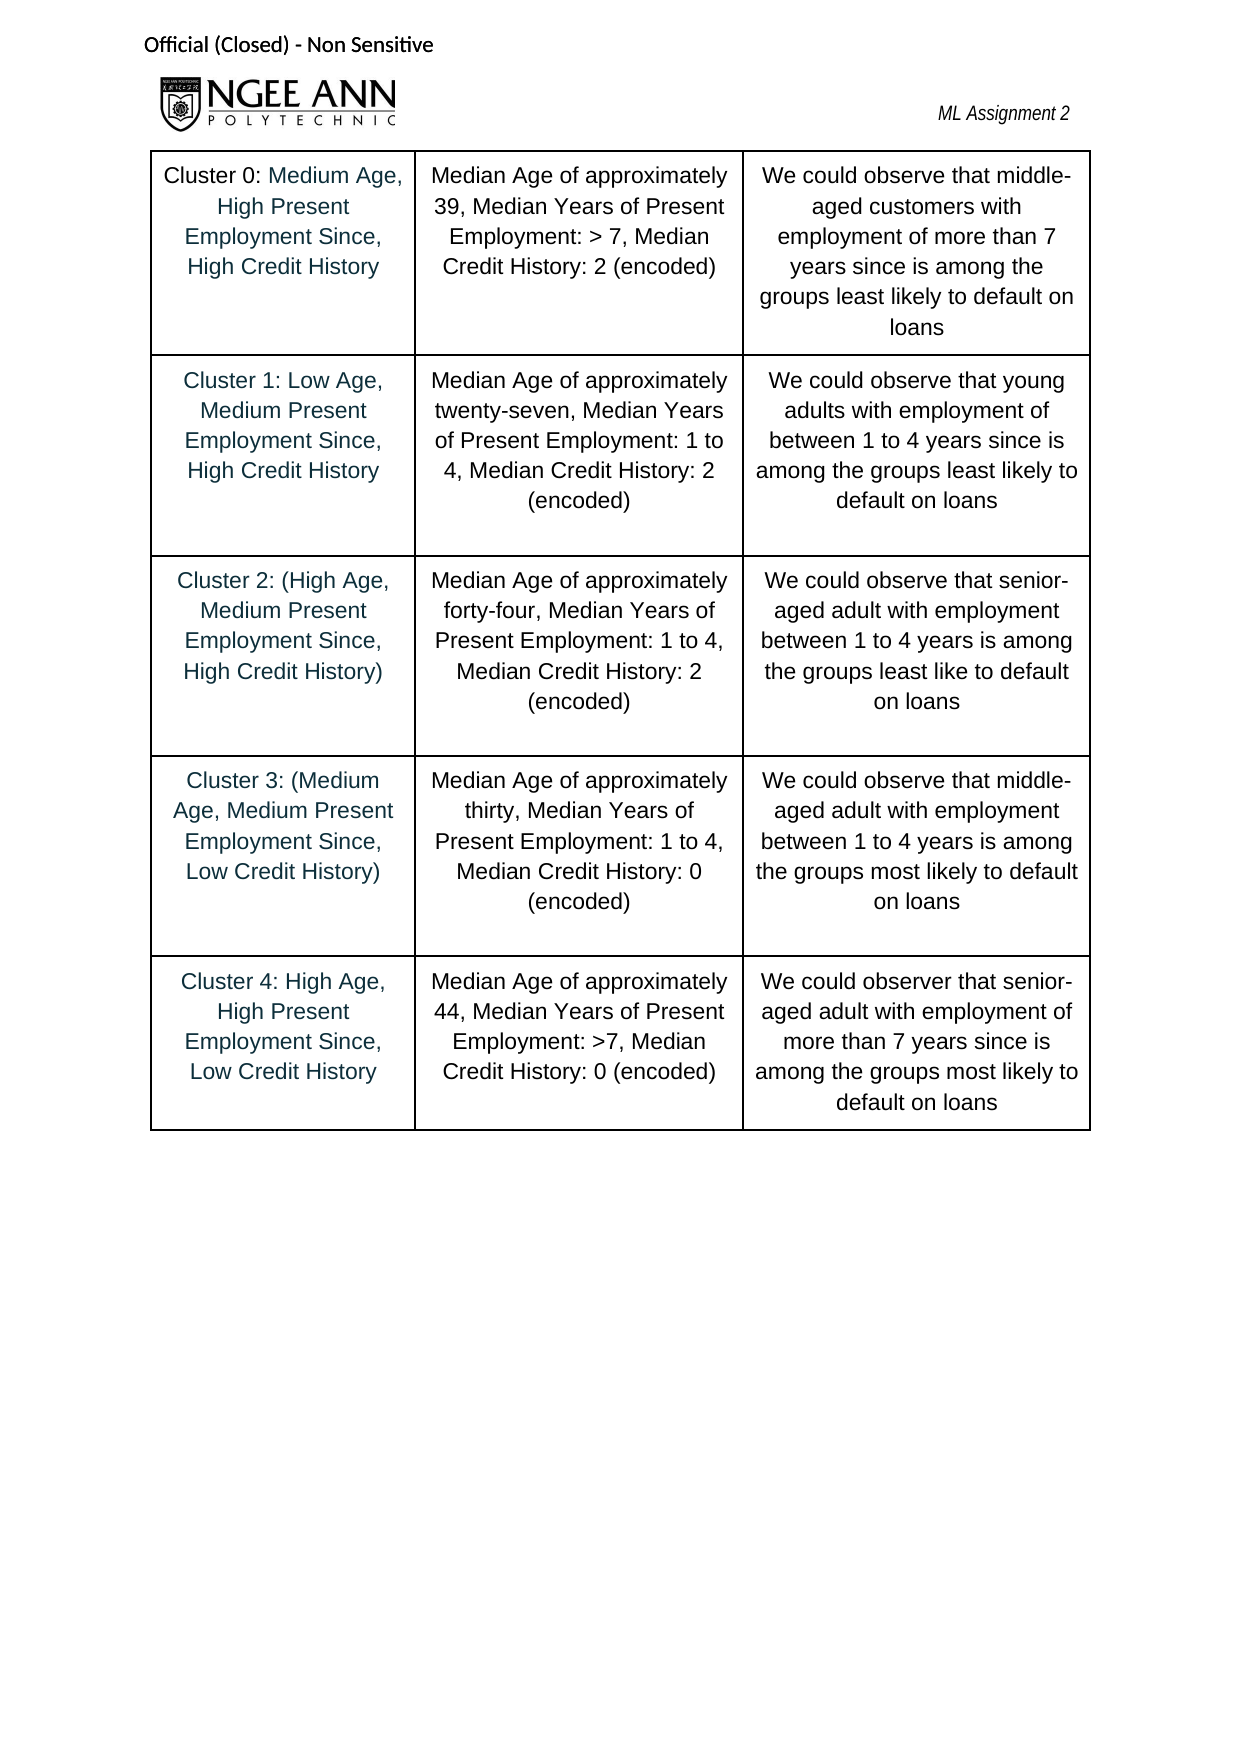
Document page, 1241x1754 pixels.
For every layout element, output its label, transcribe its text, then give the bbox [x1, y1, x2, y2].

table_cell Cluster 0: Medium Age, High Present Employment Since, High Credit History [152, 152, 414, 354]
table_cell We could observe that senior-aged adult with employment between 1 to 4 years is among the groups least like to default on loans [744, 557, 1089, 755]
table_cell Median Age of approximately 44, Median Years of Present Employment: >7, Median Credit History: 0 (encoded) [416, 957, 742, 1129]
table_cell Median Age of approximately 39, Median Years of Present Employment: > 7, Median Credit History: 2 (encoded) [416, 152, 742, 354]
table_cell We could observer that senior-aged adult with employment of more than 7 years since is among the groups most likely to default on loans [744, 957, 1089, 1129]
table_cell Cluster 4: High Age, High Present Employment Since, Low Credit History [152, 957, 414, 1129]
table_cell Median Age of approximately twenty-seven, Median Years of Present Employment: 1 to 4, Median Credit History: 2 (encoded) [416, 356, 742, 554]
table_cell Median Age of approximately forty-four, Median Years of Present Employment: 1 to 4, Median Credit History: 2 (encoded) [416, 557, 742, 755]
table_cell Cluster 3: (Medium Age, Medium Present Employment Since, Low Credit History) [152, 757, 414, 955]
picture [160, 77, 395, 132]
table_cell Cluster 1: Low Age, Medium Present Employment Since, High Credit History [152, 356, 414, 554]
table_cell We could observe that middle-aged adult with employment between 1 to 4 years is among the groups most likely to default on loans [744, 757, 1089, 955]
table_cell We could observe that young adults with employment of between 1 to 4 years since is among the groups least likely to default on loans [744, 356, 1089, 554]
table_cell We could observe that middle-aged customers with employment of more than 7 years since is among the groups least likely to default on loans [744, 152, 1089, 354]
table_cell Cluster 2: (High Age, Medium Present Employment Since, High Credit History) [152, 557, 414, 755]
table_cell Median Age of approximately thirty, Median Years of Present Employment: 1 to 4, Median Credit History: 0 (encoded) [416, 757, 742, 955]
